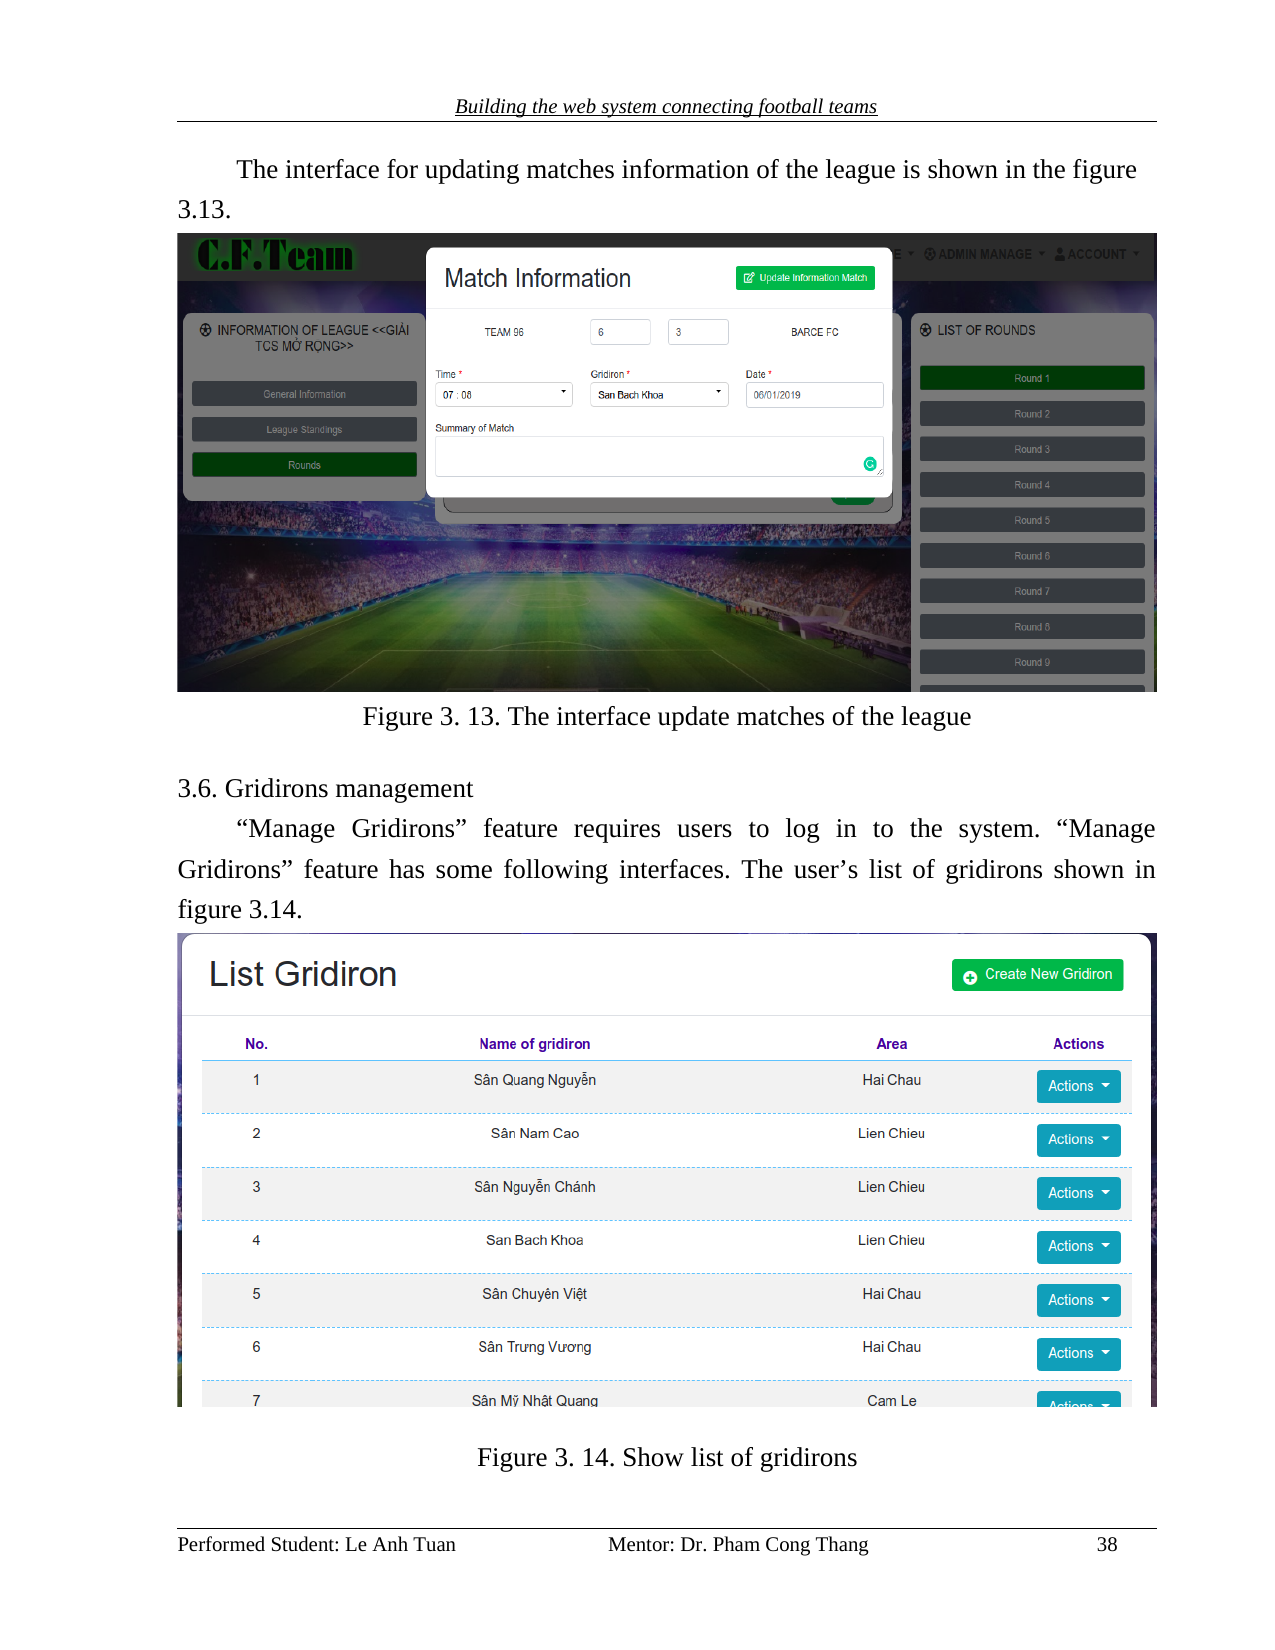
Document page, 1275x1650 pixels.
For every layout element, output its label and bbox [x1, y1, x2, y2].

picture [177, 933, 1157, 1407]
picture [177, 233, 1157, 692]
